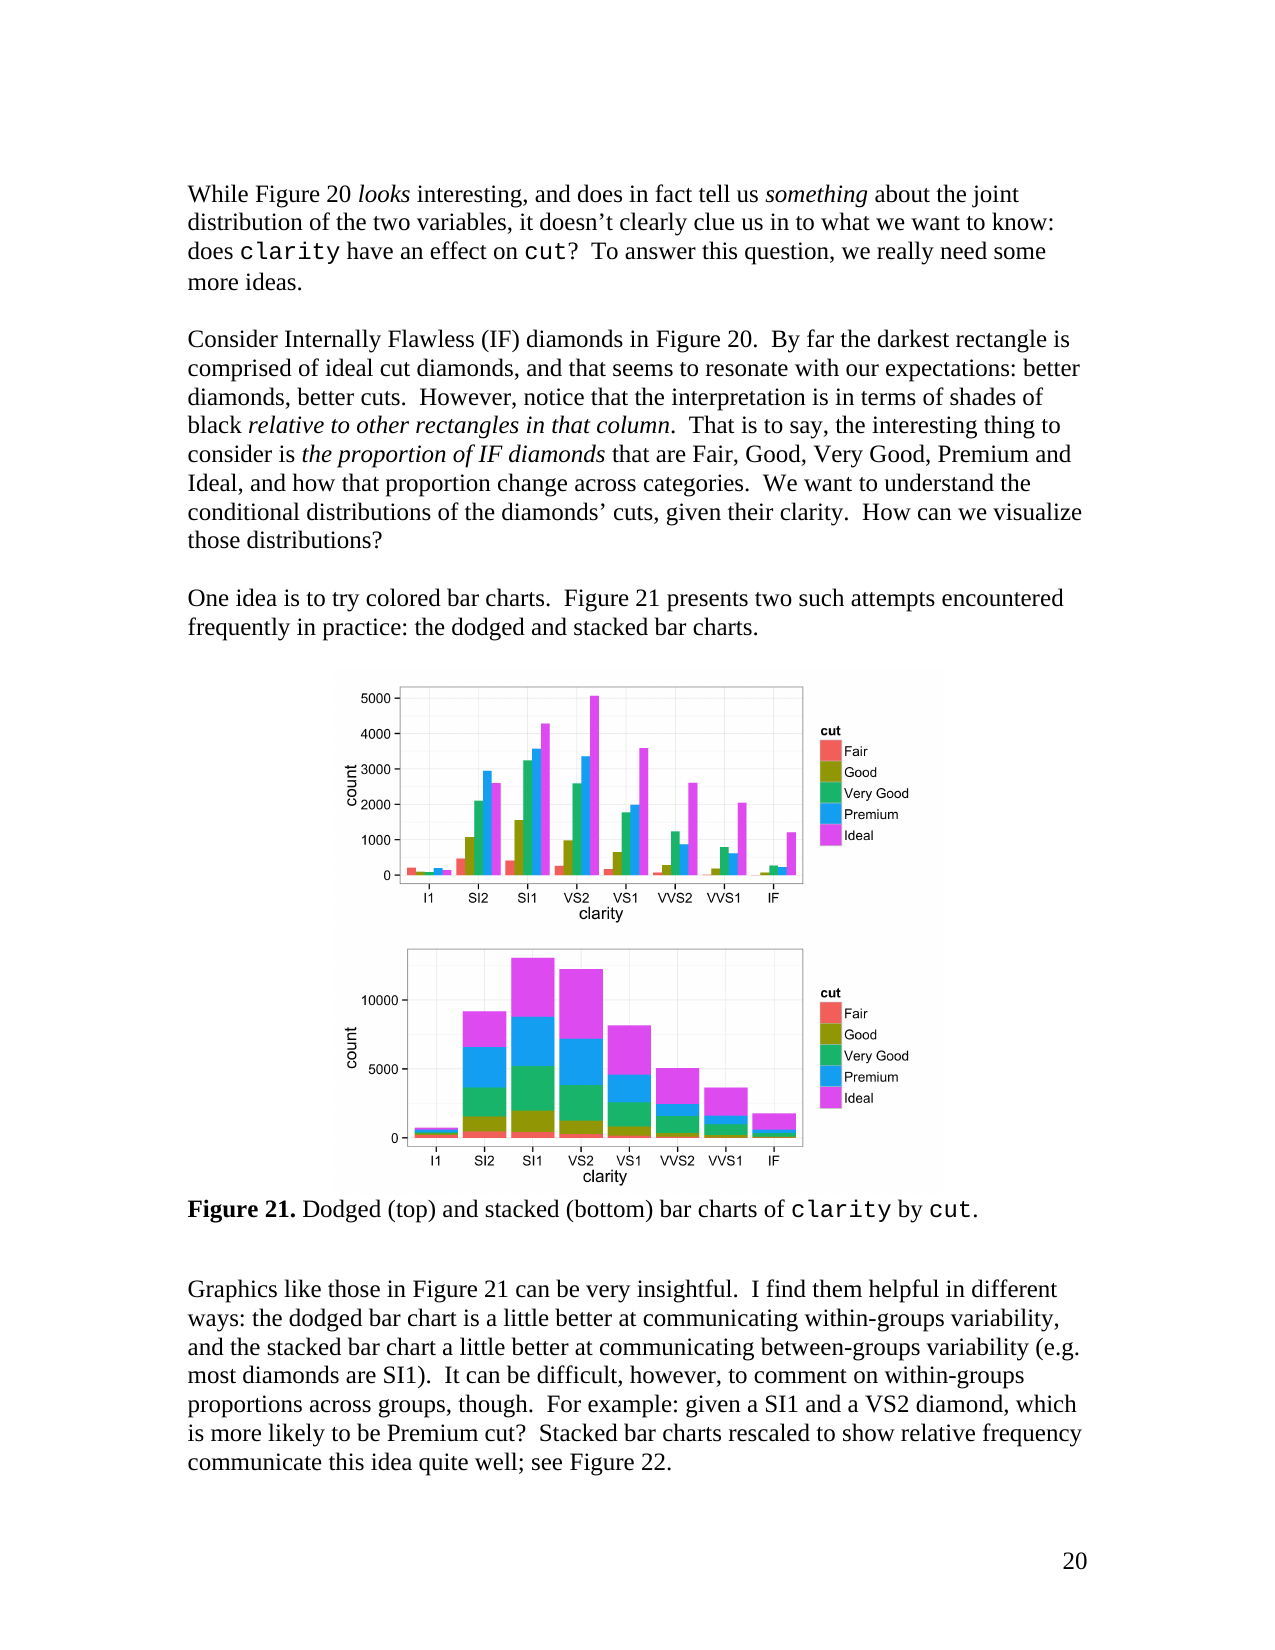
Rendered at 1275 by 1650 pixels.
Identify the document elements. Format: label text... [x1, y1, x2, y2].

text One idea is to try colored bar charts. Figure 21 presents two such attempts encountered frequently in practice: the dodged and stacked bar charts. [187, 583, 1087, 641]
picture [331, 669, 944, 1195]
text While Figure 20 looks interesting, and does in fact tell us something about the joint distribution of the two variables, it doesn’t clearly clue us in to what we want to know: does clarity have an effect on cut? To answer this question, we really need some more ideas. [187, 179, 1087, 296]
text Consider Internally Flawless (IF) diamonds in Figure 20. By far the darkest rectangle is comprised of ideal cut diamonds, and that seems to resonate with our expectations: better diamonds, better cuts. However, notice that the interpretation is in terms of shades of black relative to other rectangles in that column. That is to say, the interesting thing to consider is the proportion of IF diamonds that are Fair, Good, Very Good, Premium and Ideal, and how that proportion change across categories. We want to understand the conditional distributions of the diamonds’ cuts, given their clarity. How can we visualize those distributions? [187, 324, 1087, 554]
text Graphics like those in Figure 21 can be very insightful. I find them helpful in different ways: the dodged bar chart is a little better at communicating within-groups variability, and the stacked bar chart a little better at communicating between-groups variability (e.g. most diamonds are SI1). It can be difficult, however, to comment on within-groups proportions across groups, though. For example: given a SI1 and a VS2 diamond, which is more likely to be Premium cut? Stacked bar charts rescaled to show relative frequency communicate this idea quite well; see Figure 22. [187, 1274, 1087, 1476]
